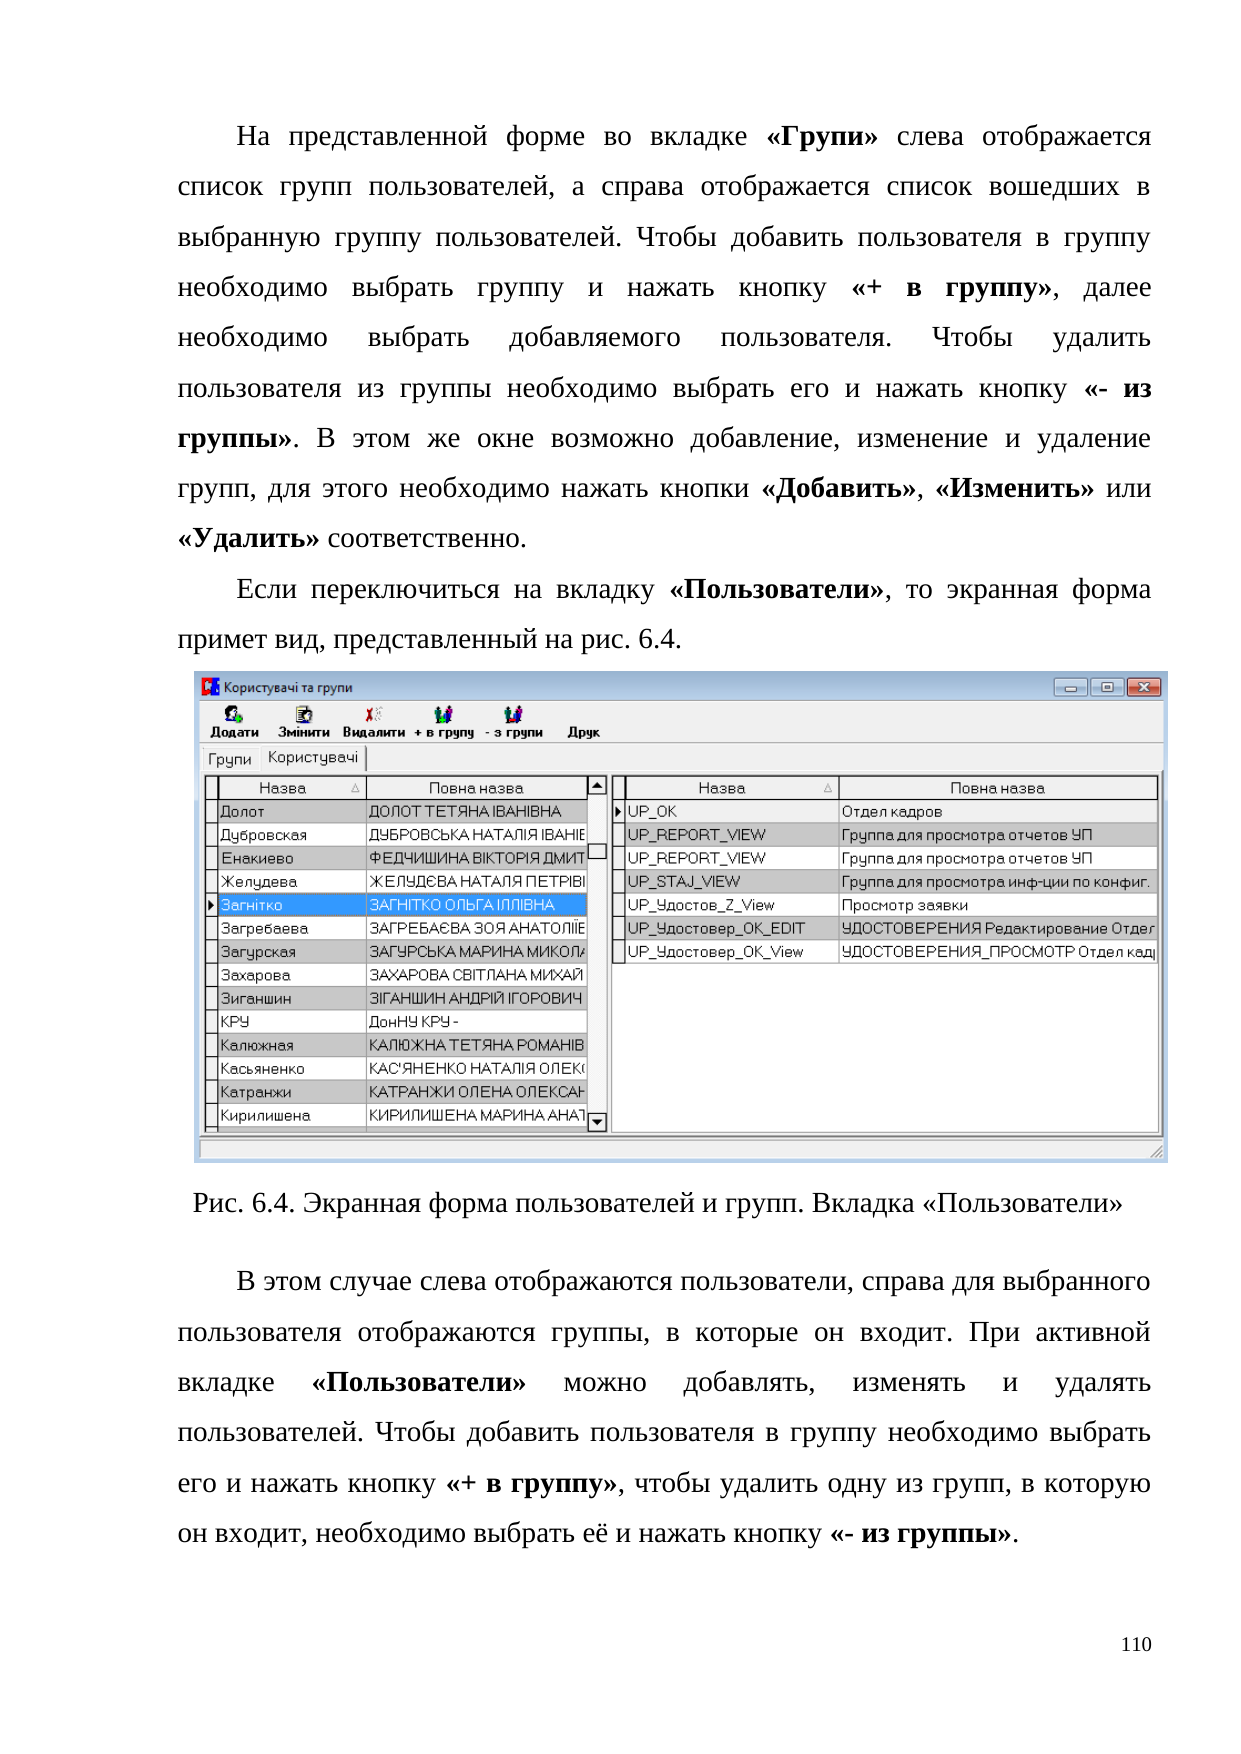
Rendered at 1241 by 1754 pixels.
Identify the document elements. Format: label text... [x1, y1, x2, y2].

text Если переключиться на вкладку «Пользователи», то экранная форма примет вид, представленный на рис. 6.4. [177, 571, 1152, 655]
text На представленной форме во вкладке «Групи» слева отображается список групп пользователей, а справа отображается список вошедших в выбранную группу пользователей. Чтобы добавить пользователя в группу необходимо выбрать группу и нажать кнопку «+ в группу», далее необходимо выбрать добавляемого пользователя. Чтобы удалить пользователя из группы необходимо выбрать его и нажать кнопку «- из группы». В этом же окне возможно добавление, изменение и удаление групп, для этого необходимо нажать кнопки «Добавить», «Изменить» или «Удалить» соответственно. [177, 118, 1152, 554]
text В этом случае слева отображаются пользователи, справа для выбранного пользователя отображаются группы, в которые он входит. При активной вкладке «Пользователи» можно добавлять, изменять и удалять пользователей. Чтобы добавить пользователя в группу необходимо выбрать его и нажать кнопку «+ в группу», чтобы удалить одну из групп, в которую он входит, необходимо выбрать её и нажать кнопку «- из группы». [177, 1263, 1152, 1548]
picture [194, 671, 1168, 1163]
